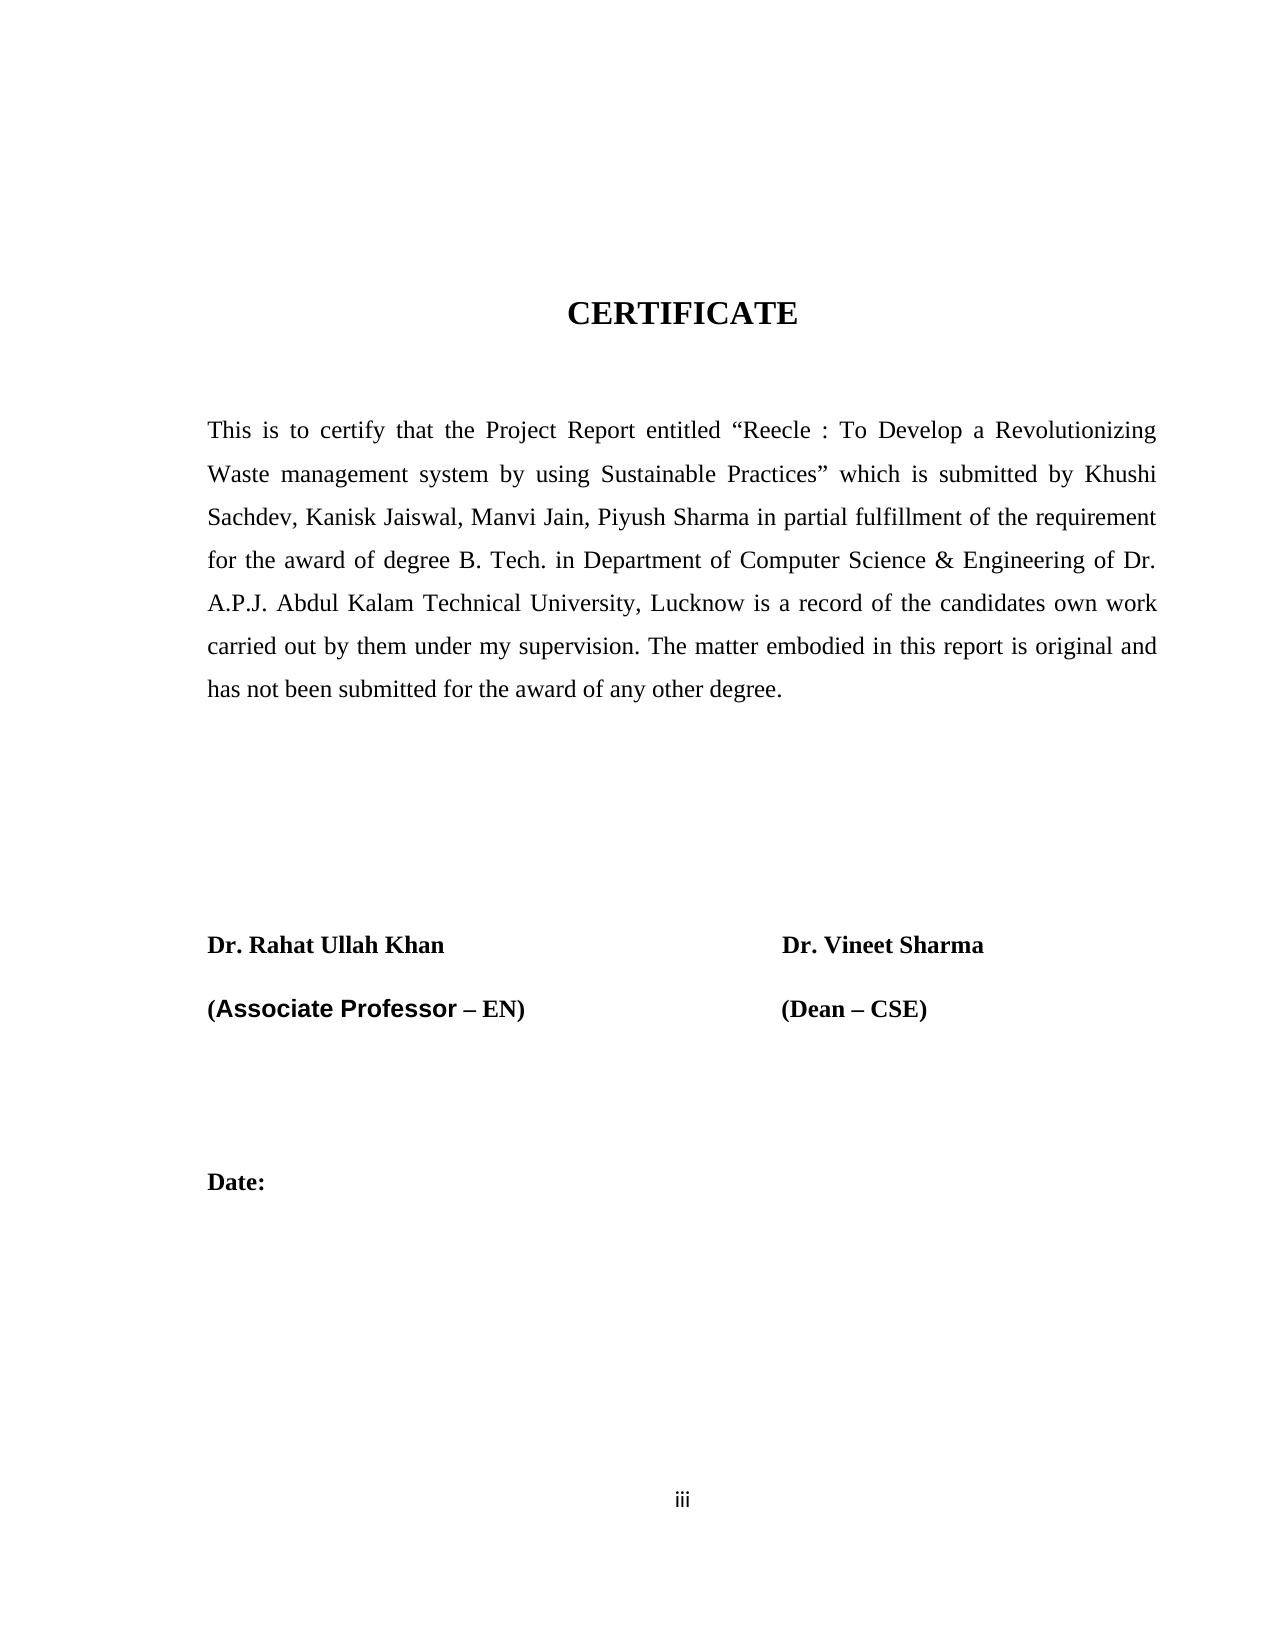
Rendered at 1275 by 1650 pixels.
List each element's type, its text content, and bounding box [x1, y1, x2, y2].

text (Associate Professor – EN) (Dean – CSE) Date: [207, 994, 1158, 1196]
text This is to certify that the Project Report entitled “Reecle : To Develop a Revolutionizing Waste management system by using Sustainable Practices” which is submitted by Khushi Sachdev, Kanisk Jaiswal, Manvi Jain, Piyush Sharma in partial fulfillment of the requirement for the award of degree B. Tech. in Department of Computer Science & Engineering of Dr. A.P.J. Abdul Kalam Technical University, Lucknow is a record of the candidates own work carried out by them under my supervision. The matter embodied in this report is original and has not been submitted for the award of any other degree. [207, 416, 1158, 703]
text Dr. Rahat Ullah Khan Dr. Vineet Sharma [207, 930, 1158, 959]
subtitle CERTIFICATE [207, 294, 1158, 332]
